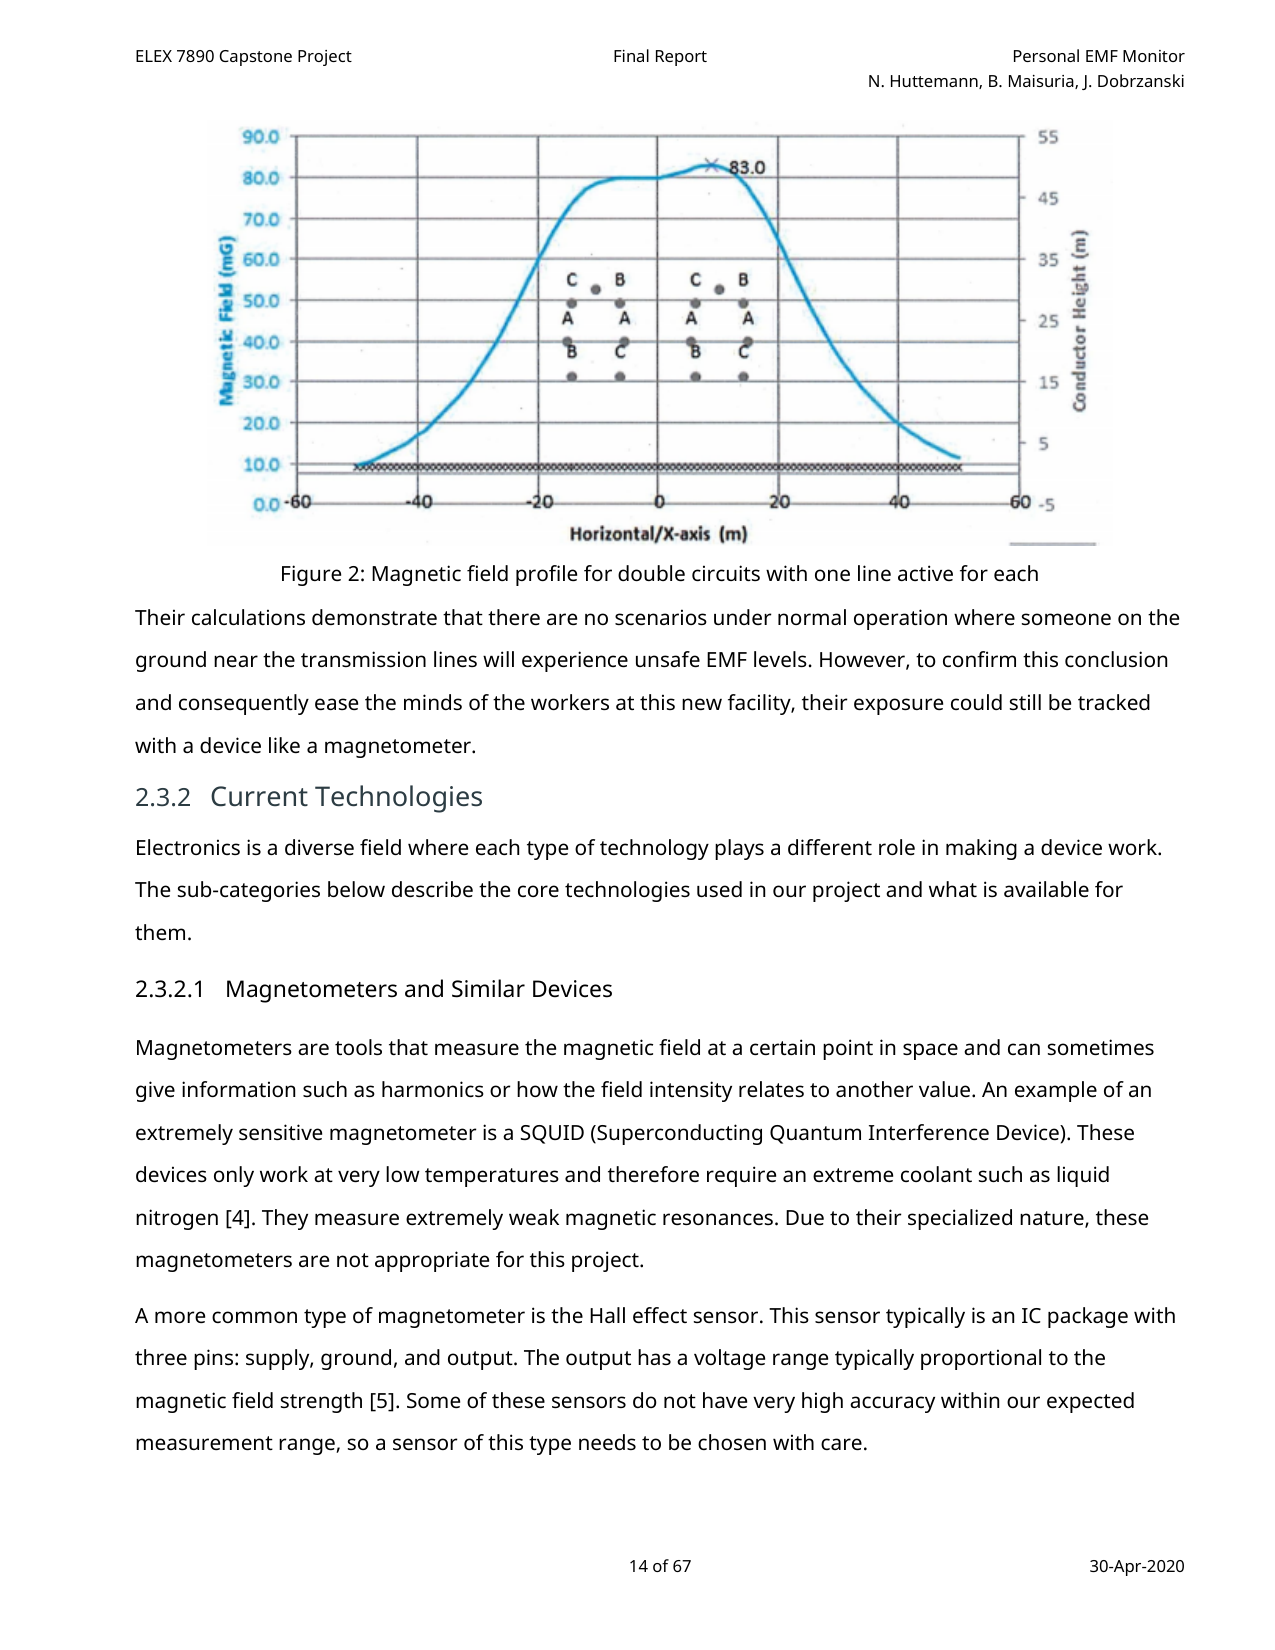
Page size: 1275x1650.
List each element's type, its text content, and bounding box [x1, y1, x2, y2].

picture [206, 120, 1114, 546]
text Electronics is a diverse field where each type of technology plays a different role in making a device work. The sub-categories below describe the core technologies used in our project and what is available for them. [135, 833, 1185, 947]
text Figure 2: Magnetic field profile for double circuits with one line active for each [135, 559, 1185, 588]
text Magnetometers are tools that measure the magnetic field at a certain point in space and can sometimes give information such as harmonics or how the field intensity relates to another value. An example of an extremely sensitive magnetometer is a SQUID (Superconducting Quantum Interference Device). These devices only work at very low temperatures and therefore require an extreme coolant such as liquid nitrogen . They measure extremely weak magnetic resonances. Due to their specialized nature, these magnetometers are not appropriate for this project. [135, 1033, 1185, 1274]
text A more common type of magnetometer is the Hall effect sensor. This sensor typically is an IC package with three pins: supply, ground, and output. The output has a voltage range typically proportional to the magnetic field strength . Some of these sensors do not have very high accuracy within our expected measurement range, so a sensor of this type needs to be chosen with care. [135, 1301, 1185, 1457]
text Their calculations demonstrate that there are no scenarios under normal operation where someone on the ground near the transmission lines will experience unsafe EMF levels. However, to confirm this conclusion and consequently ease the minds of the workers at this new facility, their exposure could still be tracked with a device like a magnetometer. [135, 603, 1185, 759]
subtitle Current Technologies [135, 778, 1185, 814]
subtitle Magnetometers and Similar Devices [135, 973, 1185, 1004]
